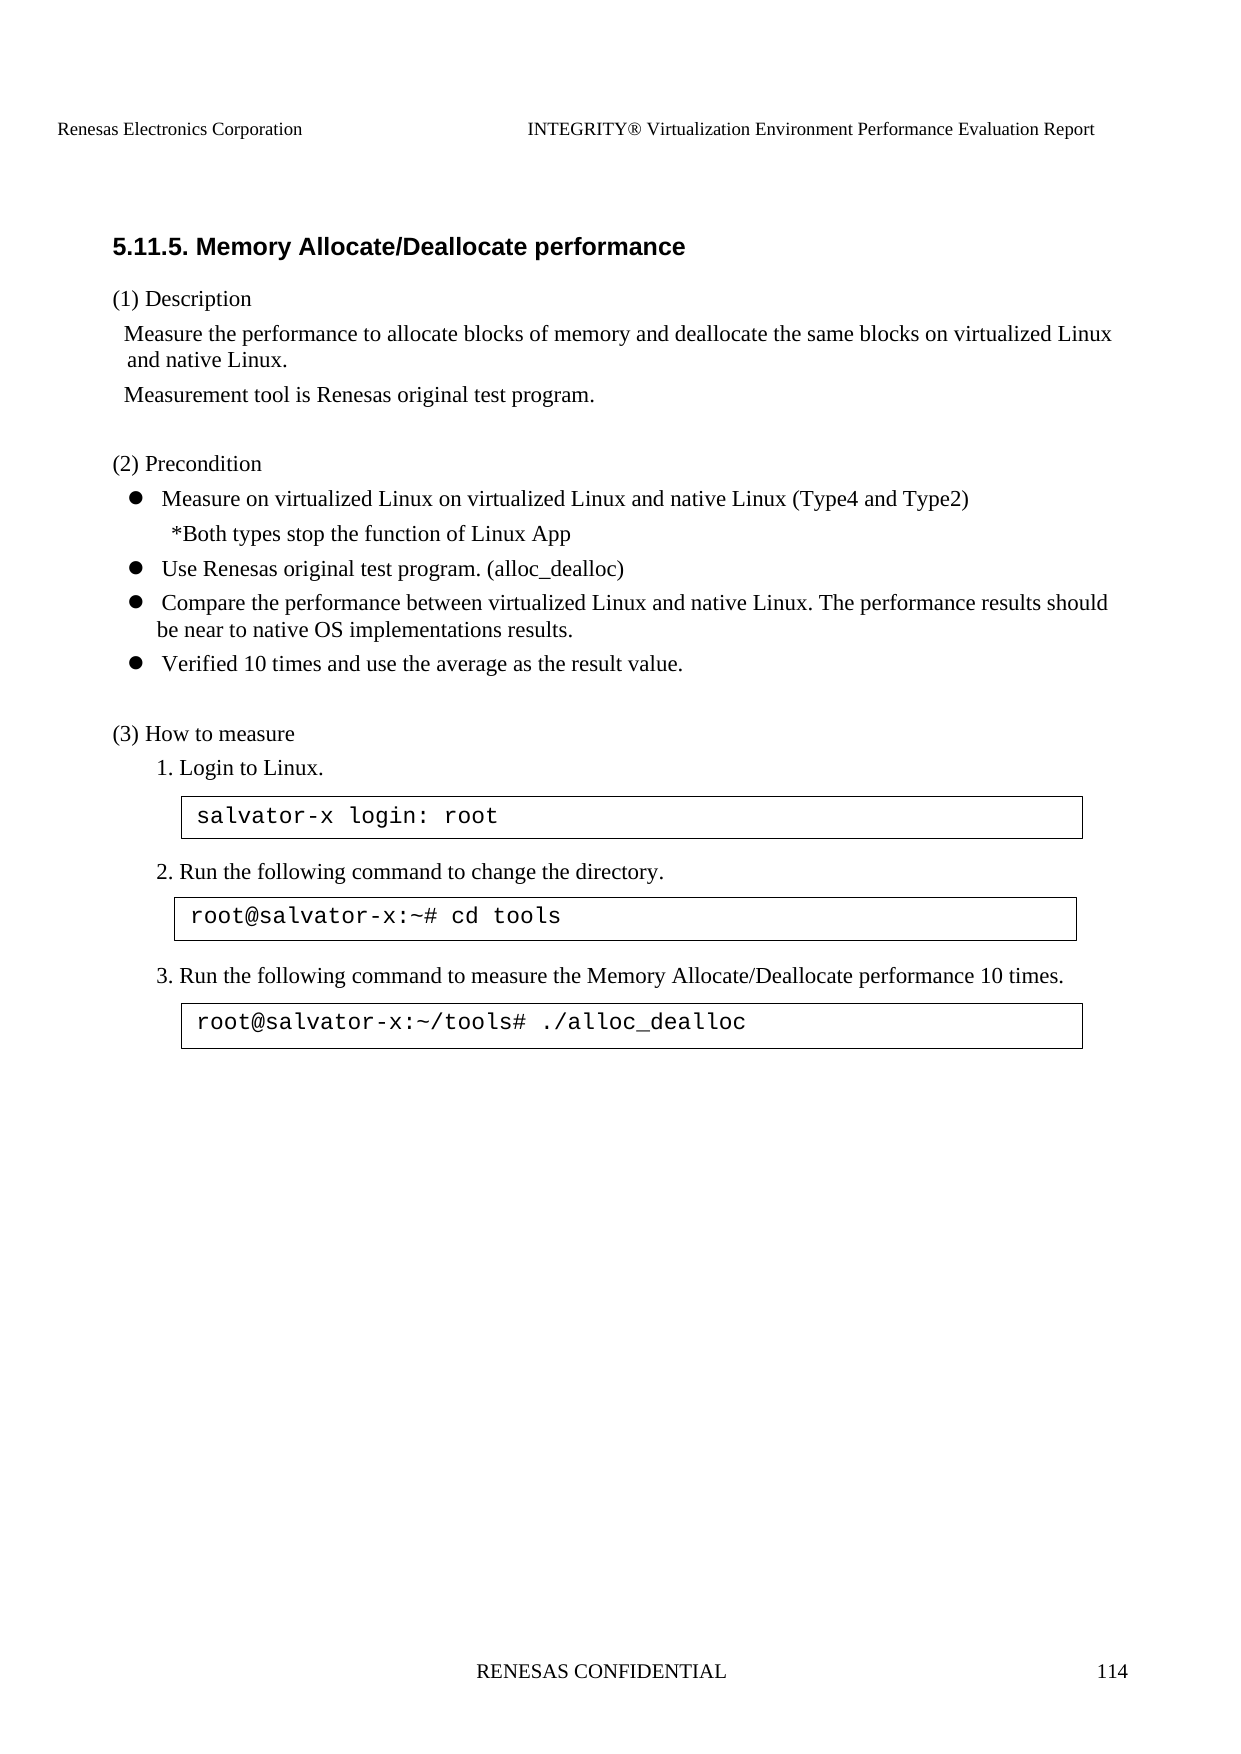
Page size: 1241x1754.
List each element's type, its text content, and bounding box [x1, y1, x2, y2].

text Measurement tool is Renesas original test program. [112, 381, 1128, 407]
subtitle Memory Allocate/Deallocate performance [112, 232, 1128, 260]
list How to measure [112, 720, 1128, 746]
list Precondition [112, 451, 1128, 477]
list Login to Linux. [156, 754, 1128, 781]
list Run the following command to change the directory. [156, 858, 1128, 885]
text *Both types stop the function of Linux App [171, 520, 1128, 546]
list Use Renesas original test program. (alloc_dealloc) [127, 554, 1128, 581]
text Measure the performance to allocate blocks of memory and deallocate the same blocks on virtualized Linux and native Linux. [124, 320, 1128, 373]
list Compare the performance between virtualized Linux and native Linux. The performance results should be near to native OS implementations results. [127, 589, 1128, 642]
list Run the following command to measure the Memory Allocate/Deallocate performance 10 times. [156, 962, 1128, 989]
list Description [112, 285, 1128, 312]
list Measure on virtualized Linux on virtualized Linux and native Linux (Type4 and Type2) [127, 485, 1128, 512]
list Verified 10 times and use the average as the result value. [127, 650, 1128, 677]
